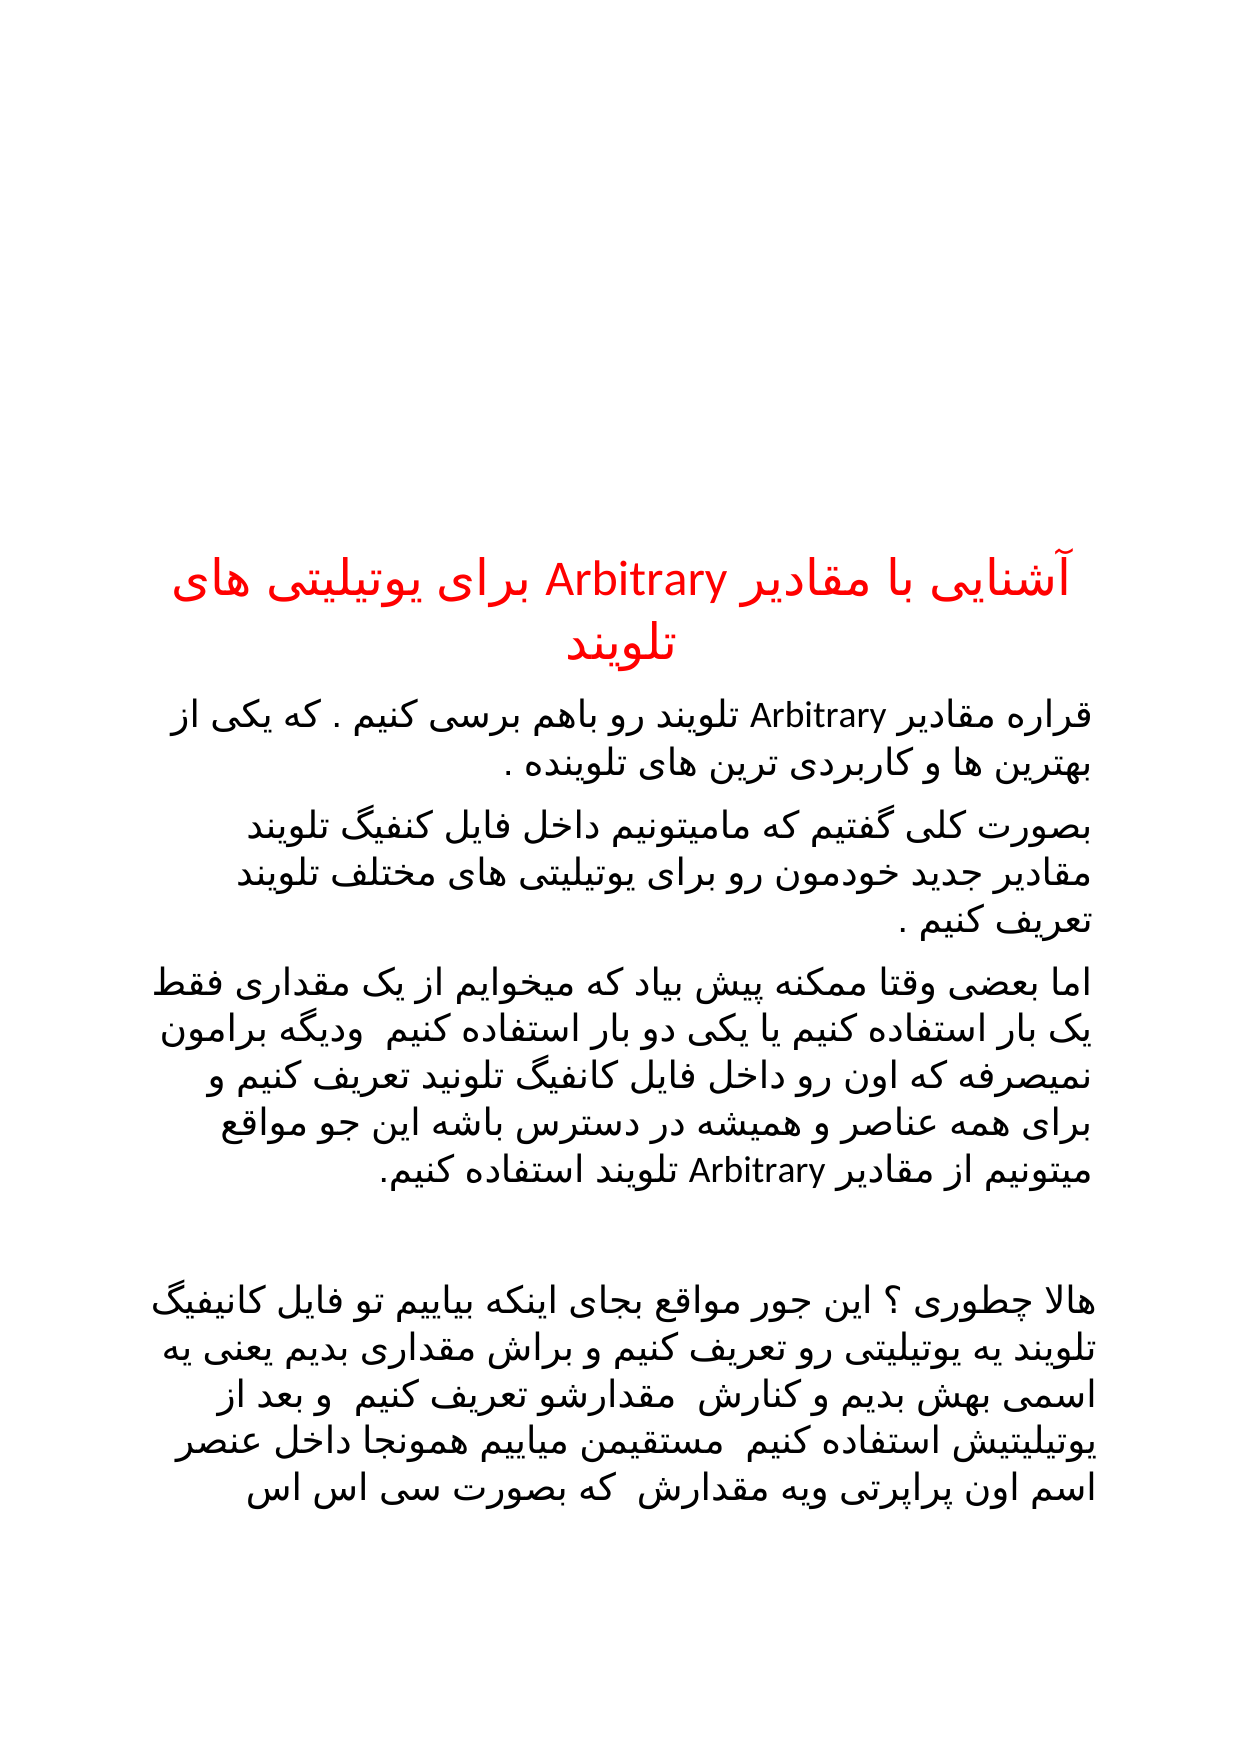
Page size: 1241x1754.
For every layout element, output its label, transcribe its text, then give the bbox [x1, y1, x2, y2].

text قراره مقادیر Arbitrary تلویند رو باهم برسی کنیم . که یکی از بهترین ها و کاربردی ترین های تلوینده . [150, 691, 1093, 784]
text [150, 1279, 1097, 1508]
text بصورت کلی گفتیم که مامیتونیم داخل فایل کنفیگ تلویند مقادیر جدید خودمون رو برای یوتیلیتی های مختلف تلویند تعریف کنیم . [150, 804, 1093, 940]
text آشنایی با مقادیر Arbitrary برای یوتیلیتی های تلویند [150, 547, 1093, 670]
text اما بعضی وقتا ممکنه پیش بیاد که میخوایم از یک مقداری فقط یک بار استفاده کنیم یا یکی دو بار استفاده کنیم ودیگه برامون نمیصرفه که اون رو داخل فایل کانفیگ تلونید تعریف کنیم و برای همه عناصر و همیشه در دسترس باشه این جو مواقع میتونیم از مقادیر Arbitrary تلویند استفاده کنیم. [150, 960, 1093, 1192]
